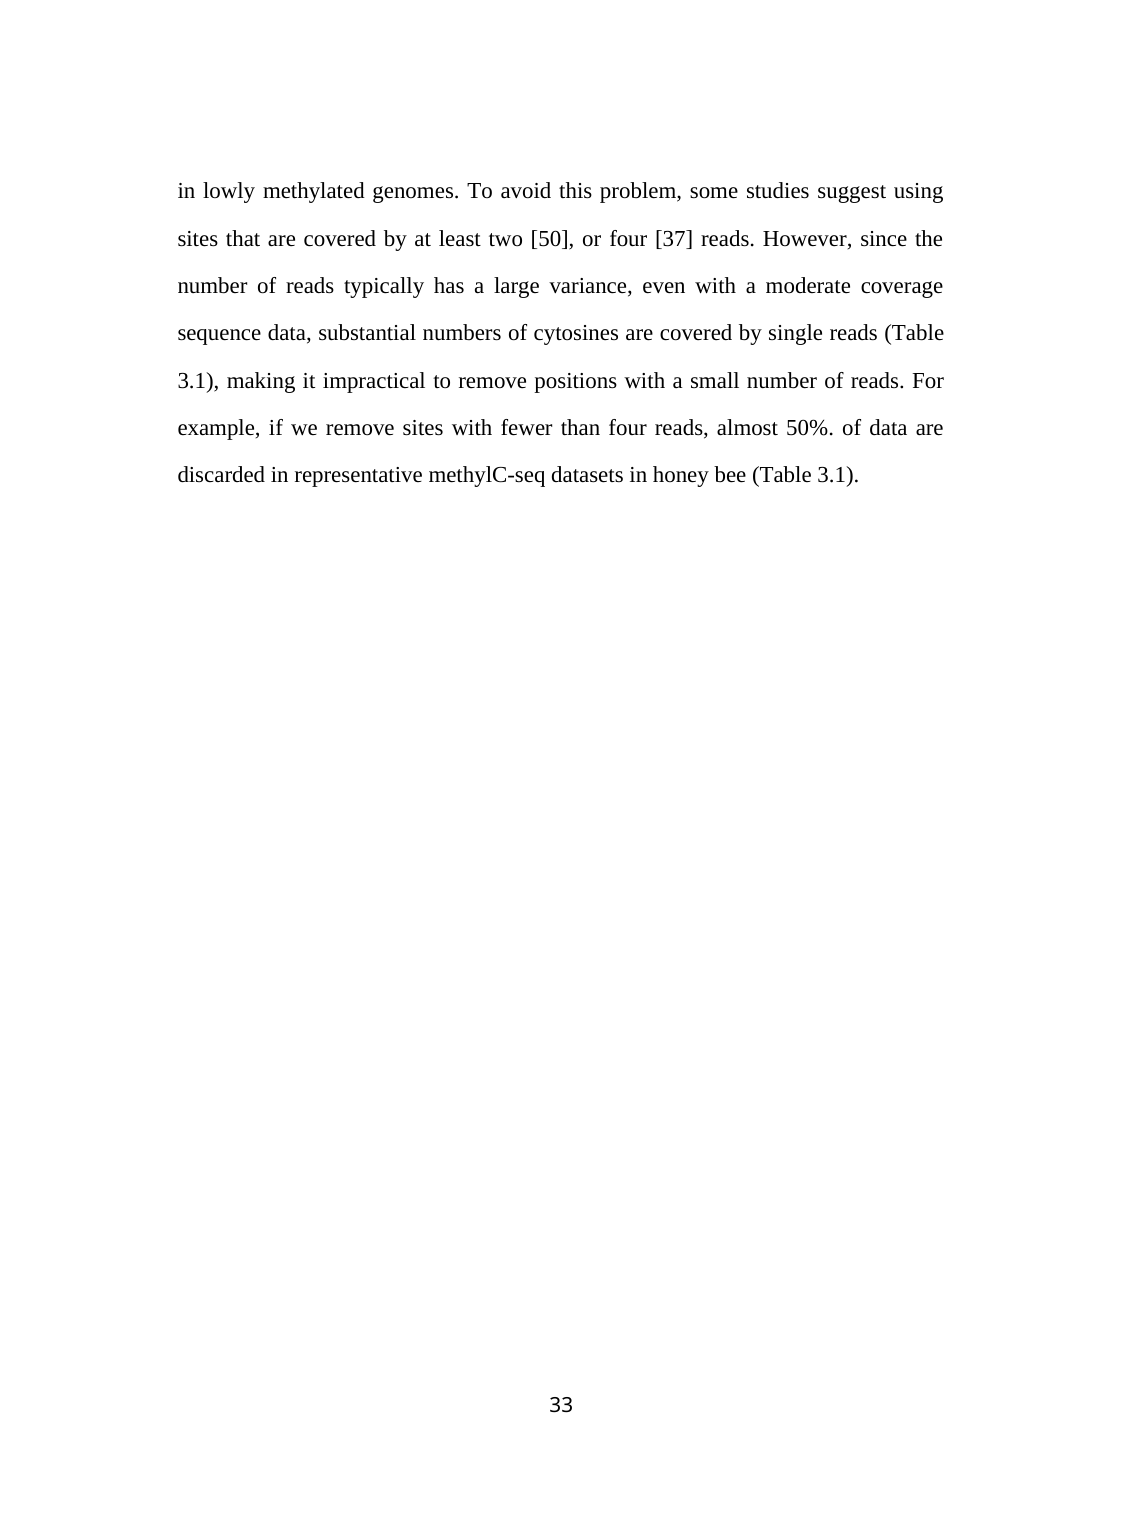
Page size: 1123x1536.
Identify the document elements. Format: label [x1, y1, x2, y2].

text [177, 177, 945, 488]
